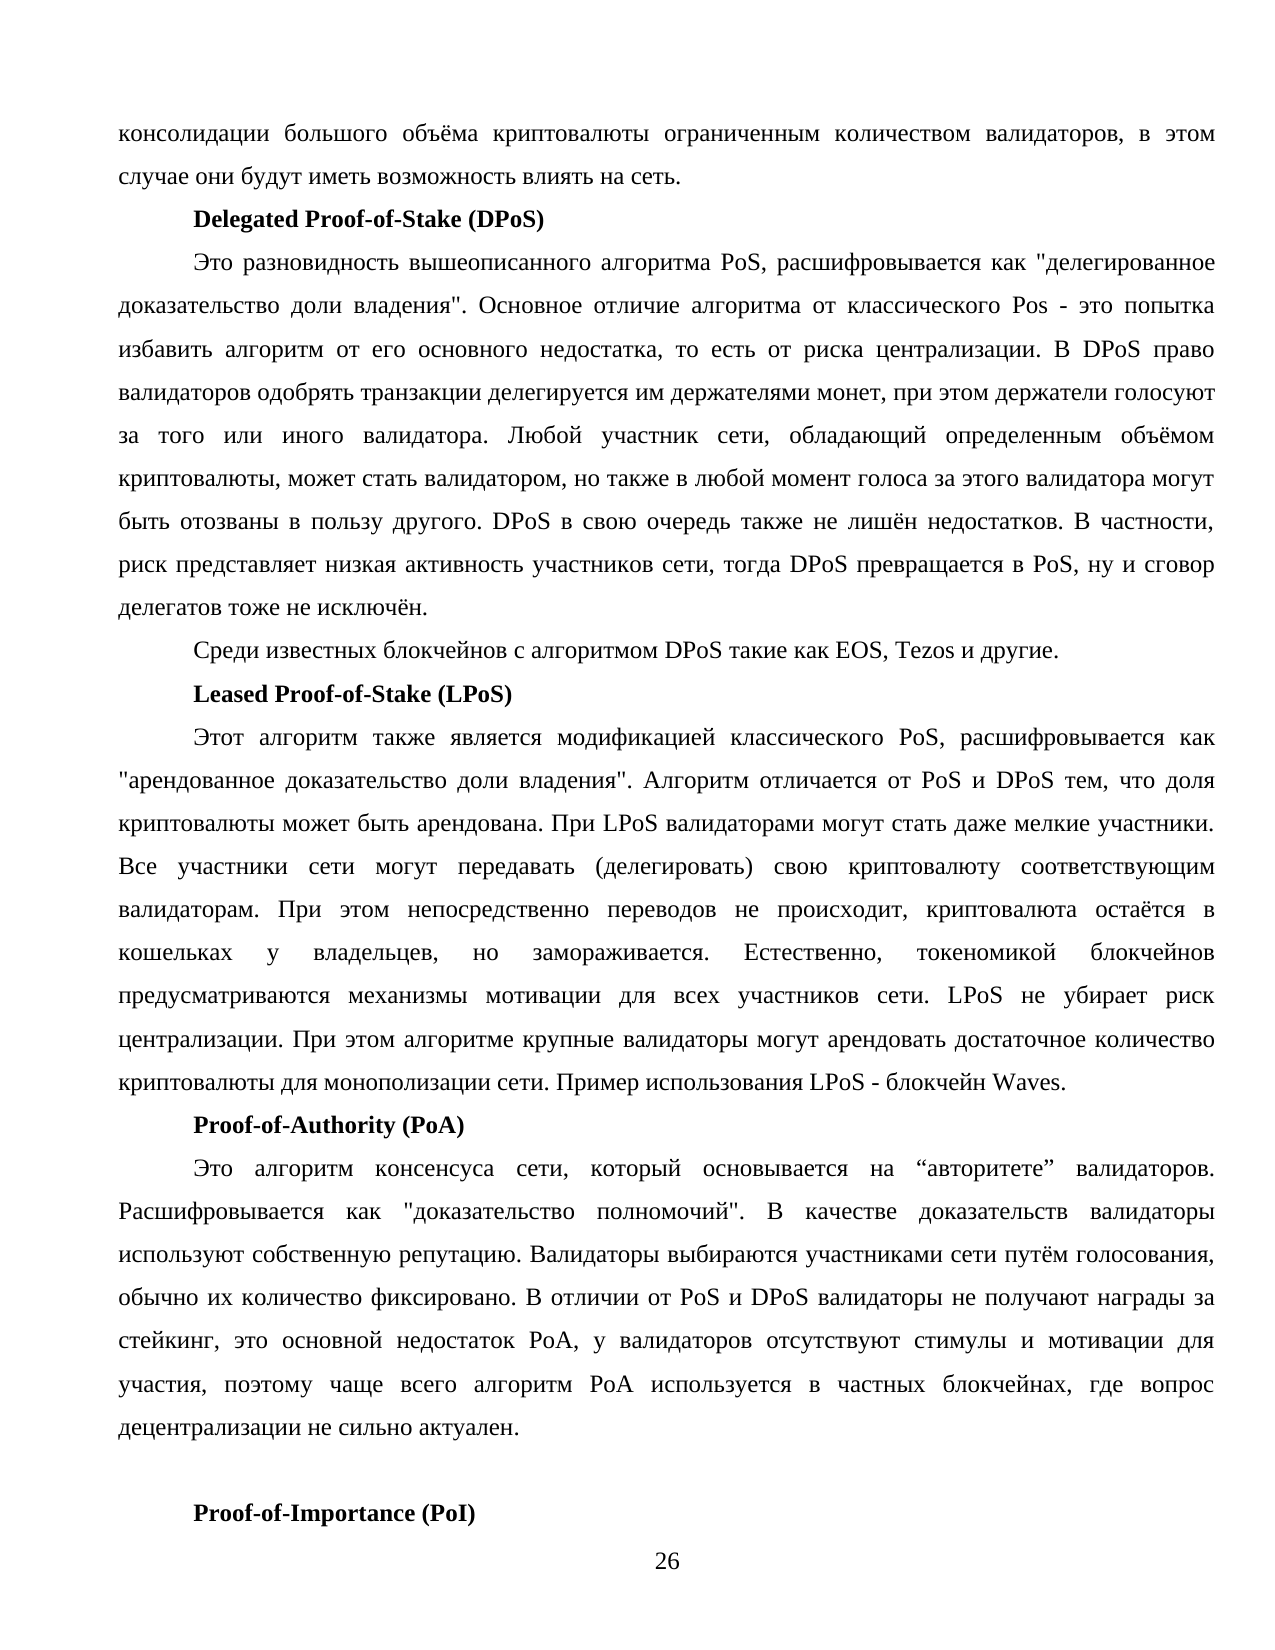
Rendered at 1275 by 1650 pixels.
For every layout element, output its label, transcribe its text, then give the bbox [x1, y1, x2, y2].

text Этот алгоритм также является модификацией классического PoS, расшифровывается как "арендованное доказательство доли владения". Алгоритм отличается от PoS и DPoS тем, что доля криптовалюты может быть арендована. При LPoS валидаторами могут стать даже мелкие участники. Все участники сети могут передавать (делегировать) свою криптовалюту соответствующим валидаторам. При этом непосредственно переводов не происходит, криптовалюта остаётся в кошельках у владельцев, но замораживается. Естественно, токеномикой блокчейнов предусматриваются механизмы мотивации для всех участников сети. LPoS не убирает риск централизации. При этом алгоритме крупные валидаторы могут арендовать достаточное количество криптовалюты для монополизации сети. Пример использования LPoS - блокчейн Waves. [118, 722, 1216, 1096]
text Это алгоритм консенсуса сети, который основывается на “авторитете” валидаторов. Расшифровывается как "доказательство полномочий". В качестве доказательств валидаторы используют собственную репутацию. Валидаторы выбираются участниками сети путём голосования, обычно их количество фиксировано. В отличии от PoS и DPoS валидаторы не получают награды за стейкинг, это основной недостаток PoA, у валидаторов отсутствуют стимулы и мотивации для участия, поэтому чаще всего алгоритм PoA используется в частных блокчейнах, где вопрос децентрализации не сильно актуален. [118, 1153, 1216, 1441]
text Leased Proof-of-Stake (LPoS) [118, 679, 1216, 707]
text Delegated Proof-of-Stake (DPoS) [118, 204, 1216, 233]
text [118, 118, 1216, 190]
text Proof-of-Authority (PoA) [118, 1110, 1216, 1139]
text Это разновидность вышеописанного алгоритма PoS, расшифровывается как "делегированное доказательство доли владения". Основное отличие алгоритма от классического Pos - это попытка избавить алгоритм от его основного недостатка, то есть от риска централизации. В DPoS право валидаторов одобрять транзакции делегируется им держателями монет, при этом держатели голосуют за того или иного валидатора. Любой участник сети, обладающий определенным объёмом криптовалюты, может стать валидатором, но также в любой момент голоса за этого валидатора могут быть отозваны в пользу другого. DPoS в свою очередь также не лишён недостатков. В частности, риск представляет низкая активность участников сети, тогда DPoS превращается в PoS, ну и сговор делегатов тоже не исключён. [118, 247, 1216, 621]
text Среди известных блокчейнов с алгоритмом DPoS такие как EOS, Tezos и другие. [118, 636, 1216, 664]
text Proof-of-Importance (PoI) [118, 1498, 1216, 1527]
